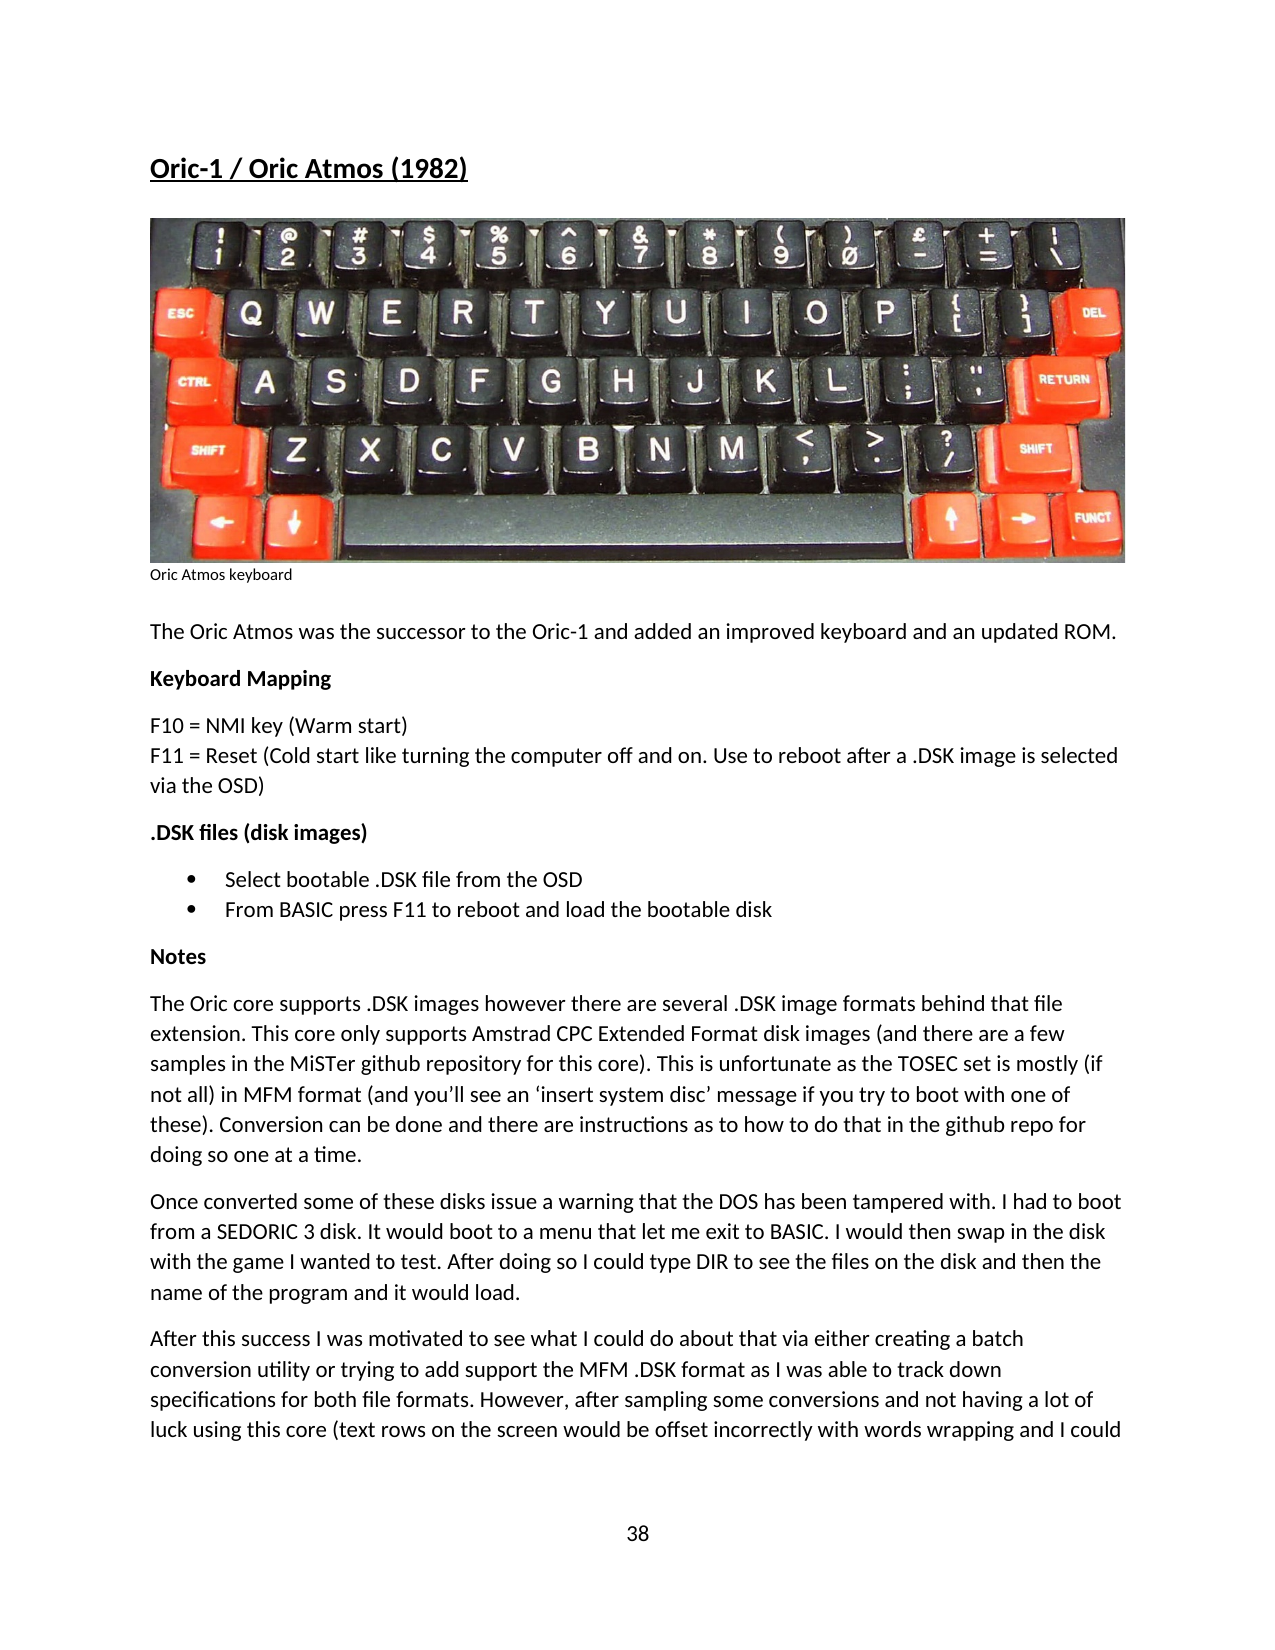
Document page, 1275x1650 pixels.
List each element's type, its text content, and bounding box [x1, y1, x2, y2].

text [150, 1324, 1125, 1443]
text Notes [150, 942, 1125, 970]
text Once converted some of these disks issue a warning that the DOS has been tampered with. I had to boot from a SEDORIC 3 disk. It would boot to a menu that let me exit to BASIC. I would then swap in the disk with the game I wanted to test. After doing so I could type DIR to see the files on the disk and then the name of the program and it would load. [150, 1187, 1125, 1306]
text Keyboard Mapping [150, 664, 1125, 692]
text Oric-1 / Oric Atmos (1982) Oric Atmos keyboard The Oric Atmos was the successor to the Oric-1 and added an improved keyboard and an updated ROM. [150, 150, 1125, 218]
list Select bootable .DSK file from the OSD [187, 865, 1125, 893]
list From BASIC press F11 to reboot and load the bootable disk [187, 895, 1125, 923]
text The Oric core supports .DSK images however there are several .DSK image formats behind that file extension. This core only supports Amstrad CPC Extended Format disk images (and there are a few samples in the MiSTer github repository for this core). This is unfortunate as the TOSEC set is mostly (if not all) in MFM format (and you’ll see an ‘insert system disc’ message if you try to boot with one of these). Conversion can be done and there are instructions as to how to do that in the github repo for doing so one at a time. [150, 989, 1125, 1168]
text Oric-1 / Oric Atmos (1982) Oric Atmos keyboard The Oric Atmos was the successor to the Oric-1 and added an improved keyboard and an updated ROM. [150, 563, 1125, 645]
picture [150, 218, 1125, 563]
text .DSK files (disk images) [150, 818, 1125, 846]
text F10 = NMI key (Warm start) F11 = Reset (Cold start like turning the computer off and on. Use to reboot after a .DSK image is selected via the OSD) [150, 711, 1125, 799]
